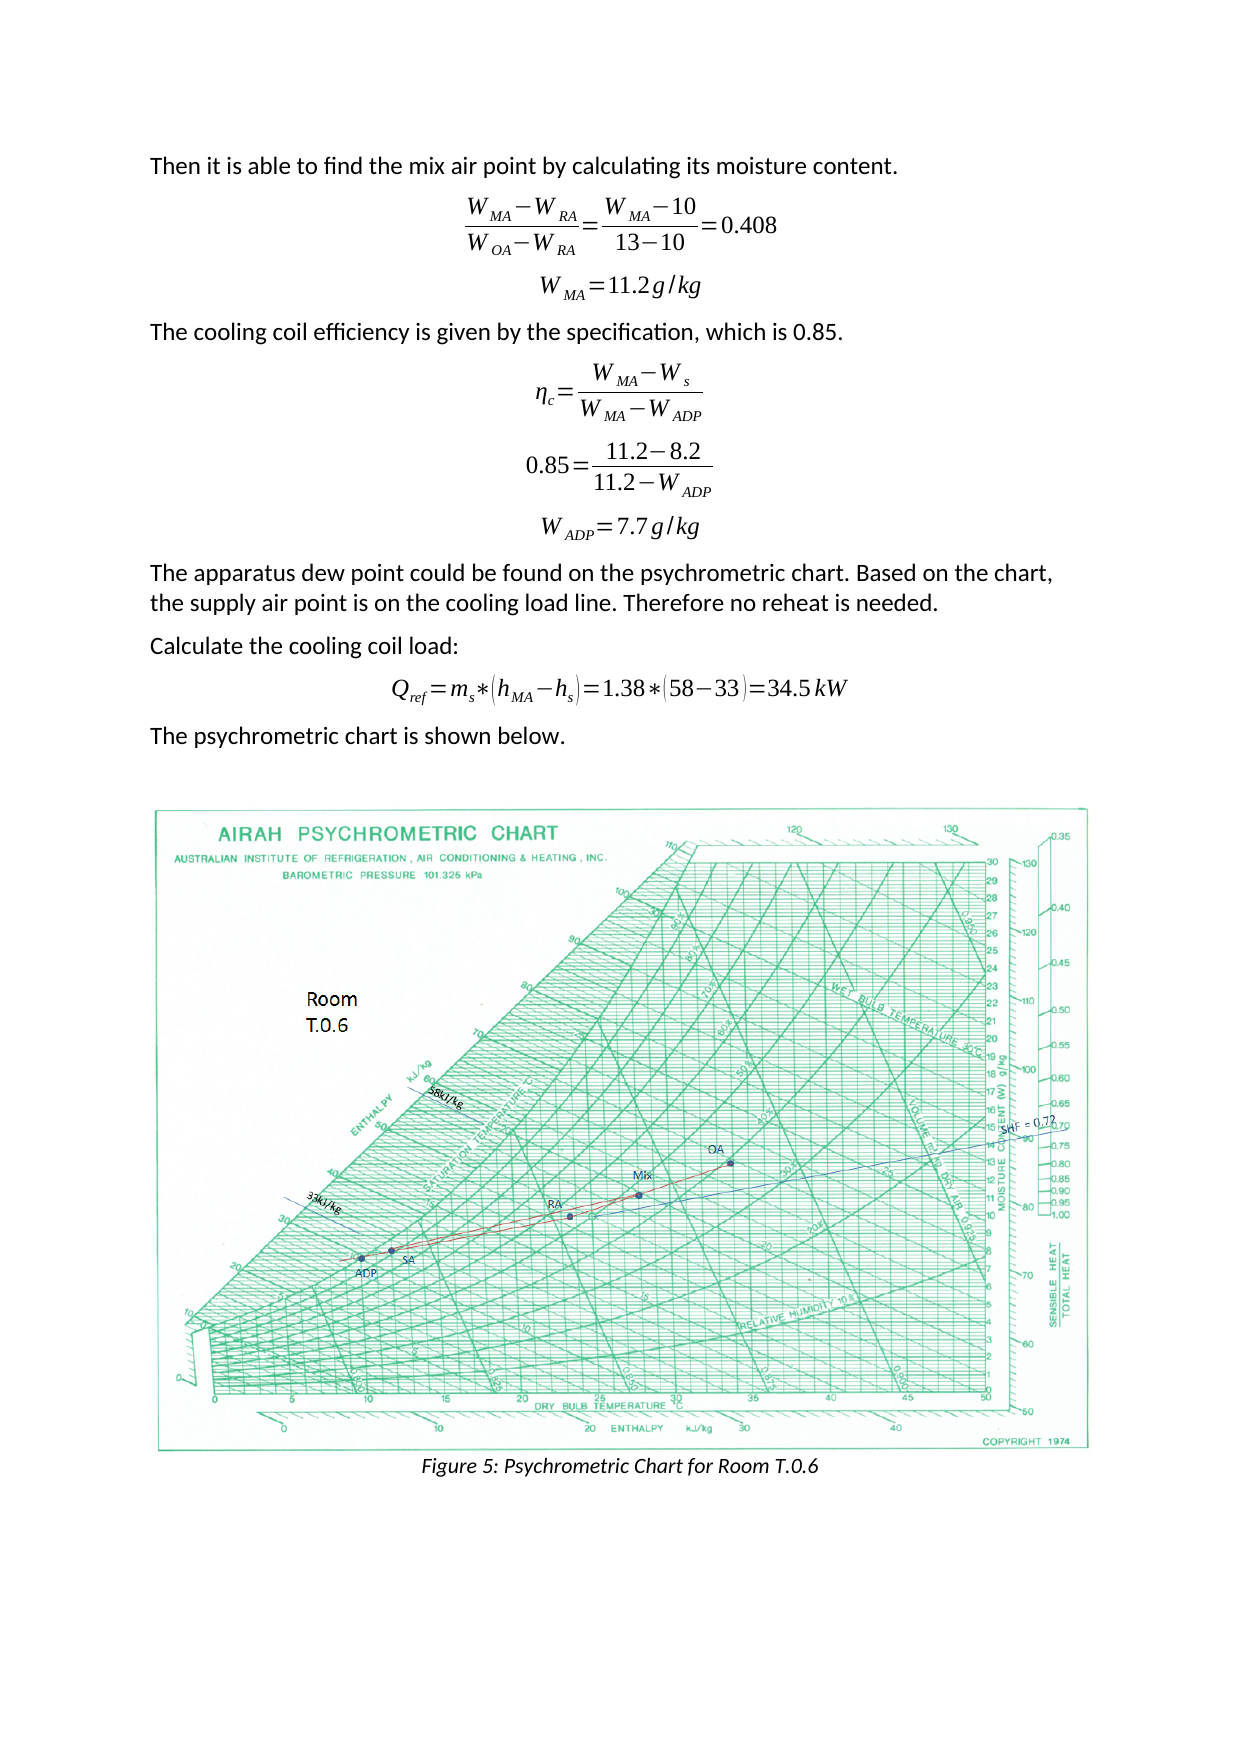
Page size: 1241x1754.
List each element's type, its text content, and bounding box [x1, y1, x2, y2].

picture [150, 806, 1091, 1452]
text Then it is able to find the mix air point by calculating its moisture content. [150, 150, 1090, 181]
text The cooling coil efficiency is given by the specification, which is 0.85. [150, 316, 1090, 346]
text Figure 5: Psychrometric Chart for Room T.0.6 [150, 1452, 1090, 1479]
text Calculate the cooling coil load: [150, 630, 1090, 661]
text The apparatus dew point could be found on the psychrometric chart. Based on the chart, the supply air point is on the cooling load line. Therefore no reheat is needed. [150, 557, 1090, 618]
text The psychrometric chart is shown below. [150, 720, 1090, 751]
